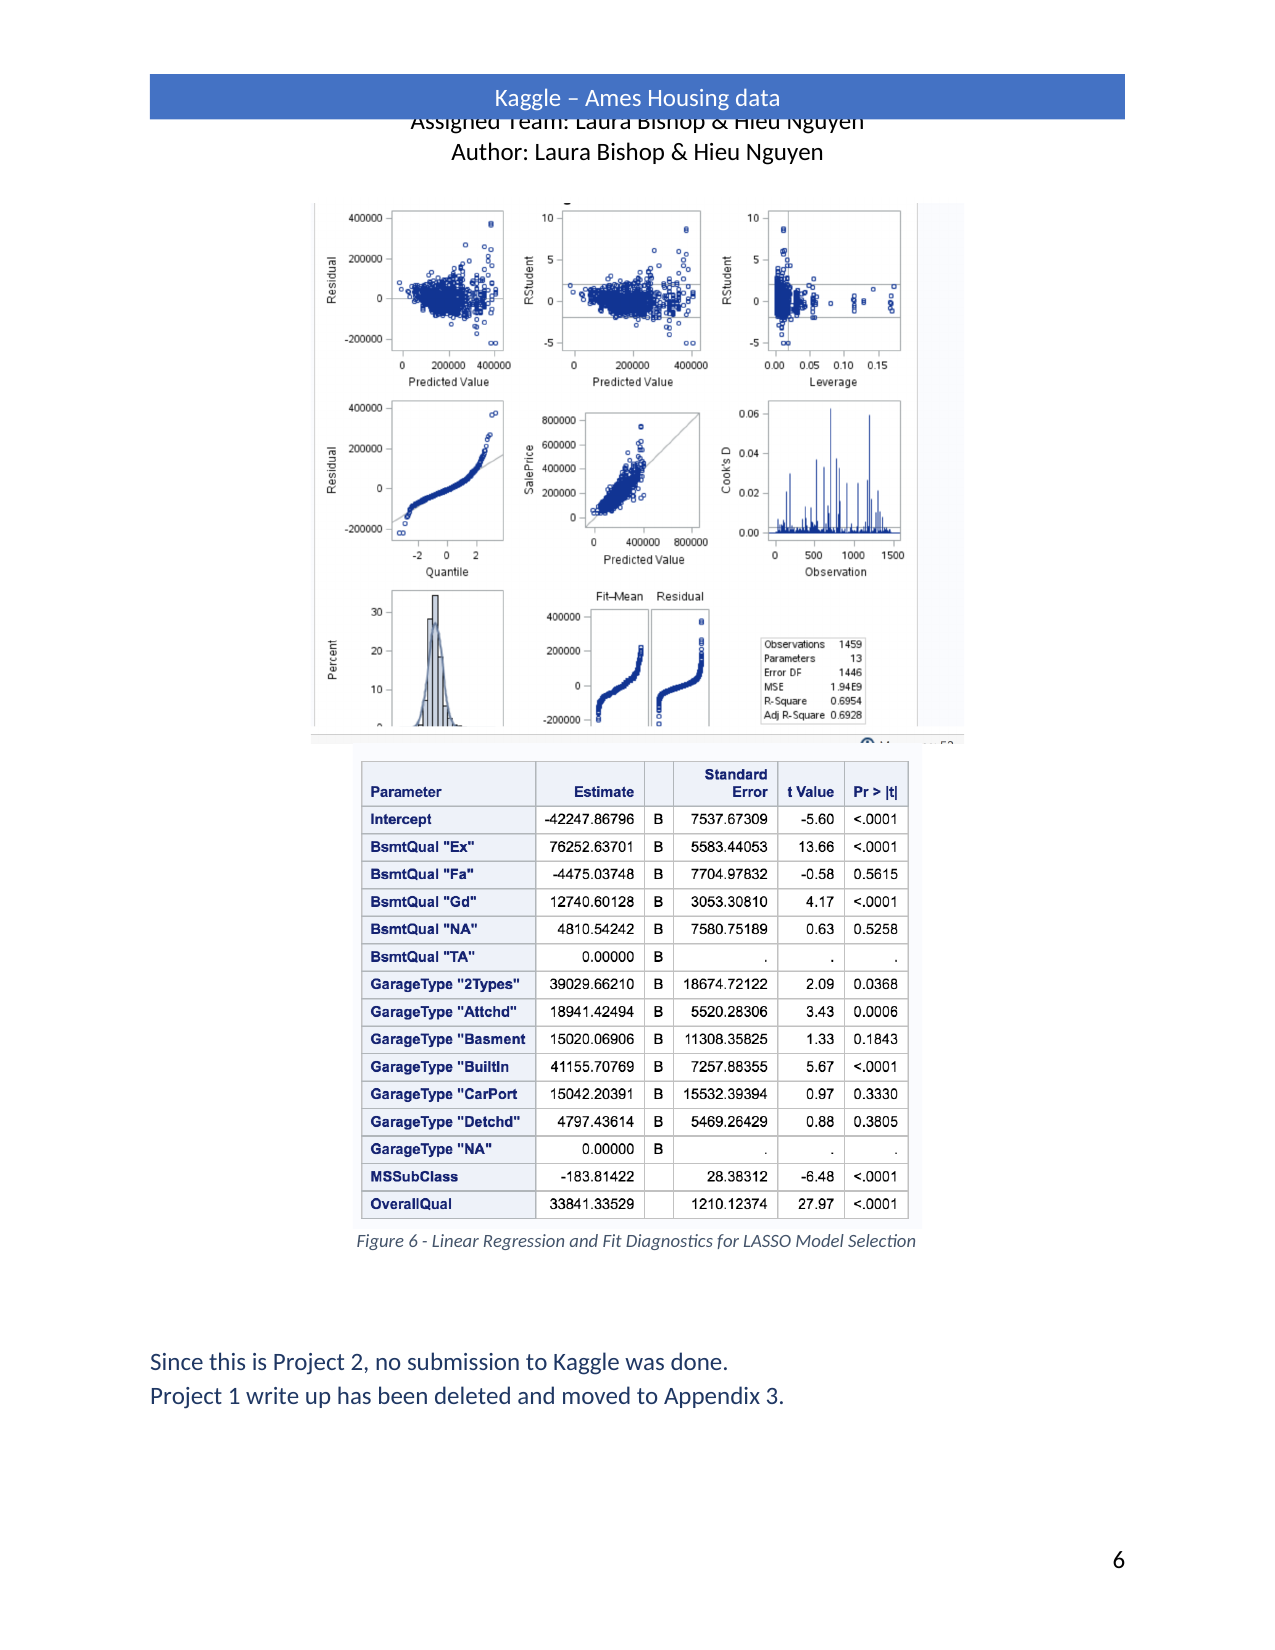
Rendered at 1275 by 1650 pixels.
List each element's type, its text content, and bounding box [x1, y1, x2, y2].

subtitle Project 1 write up has been deleted and moved to Appendix 3. [150, 1380, 1125, 1411]
picture [310, 197, 965, 1229]
text Figure 6 - Linear Regression and Fit Diagnostics for LASSO Model Selection [150, 1229, 1125, 1252]
subtitle Since this is Project 2, no submission to Kaggle was done. [150, 1346, 1125, 1376]
